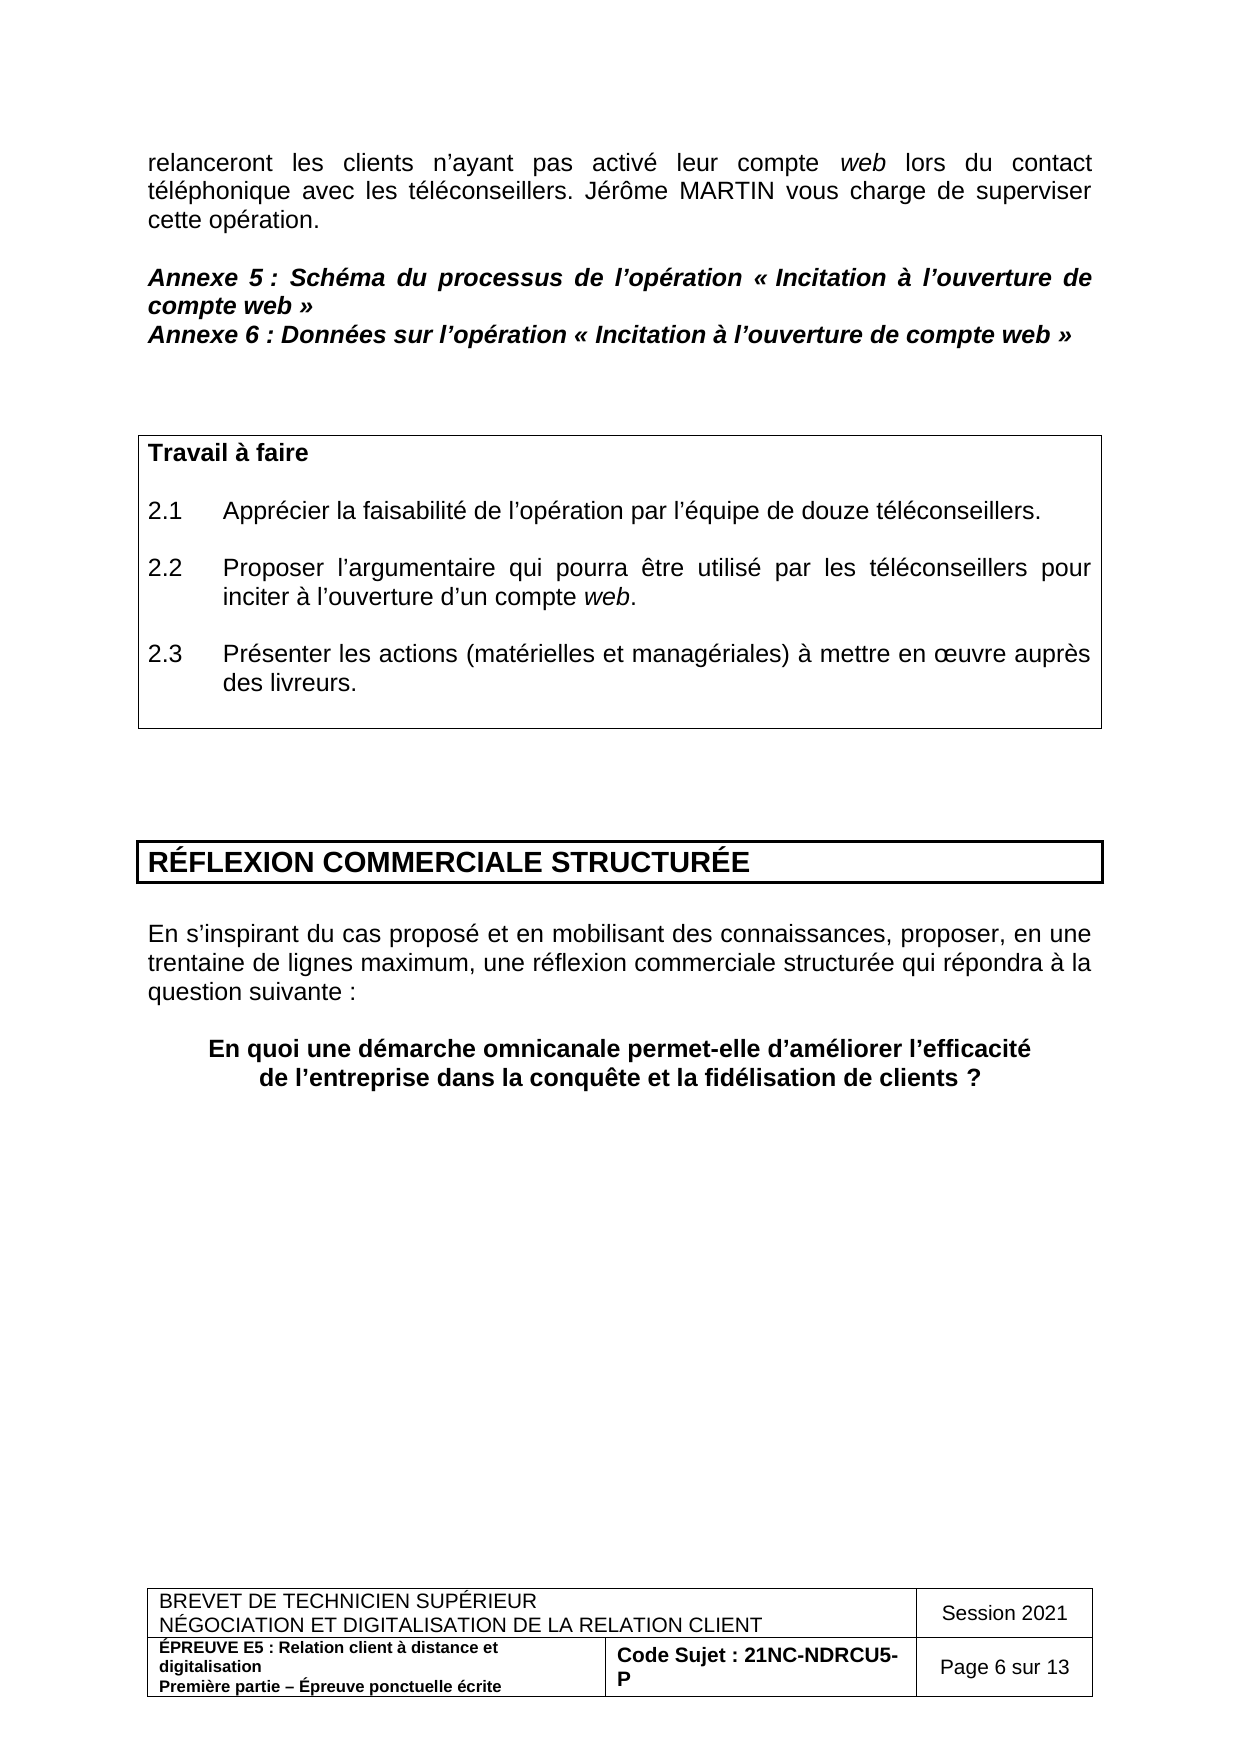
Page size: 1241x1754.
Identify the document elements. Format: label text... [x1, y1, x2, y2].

text 2.2 Proposer l’argumentaire qui pourra être utilisé par les téléconseillers pour inciter à l’ouverture d’un compte web. [148, 553, 1093, 611]
text de l’entreprise dans la conquête et la fidélisation de clients ? [148, 1063, 1093, 1092]
text Annexe 6 : Données sur l’opération « Incitation à l’ouverture de compte web » [148, 320, 1093, 349]
subtitle RÉFLEXION COMMERCIALE STRUCTURÉE [139, 843, 1101, 881]
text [148, 148, 1093, 234]
text 2.3 Présenter les actions (matérielles et managériales) à mettre en œuvre auprès des livreurs. [148, 639, 1093, 697]
text Annexe 5 : Schéma du processus de l’opération « Incitation à l’ouverture de compte web » [148, 263, 1093, 320]
text 2.1 Apprécier la faisabilité de l’opération par l’équipe de douze téléconseillers. [148, 496, 1093, 524]
text Travail à faire [139, 436, 1101, 467]
text En s’inspirant du cas proposé et en mobilisant des connaissances, proposer, en une trentaine de lignes maximum, une réflexion commerciale structurée qui répondra à la question suivante : [148, 919, 1093, 1005]
text En quoi une démarche omnicanale permet-elle d’améliorer l’efficacité [148, 1034, 1093, 1063]
